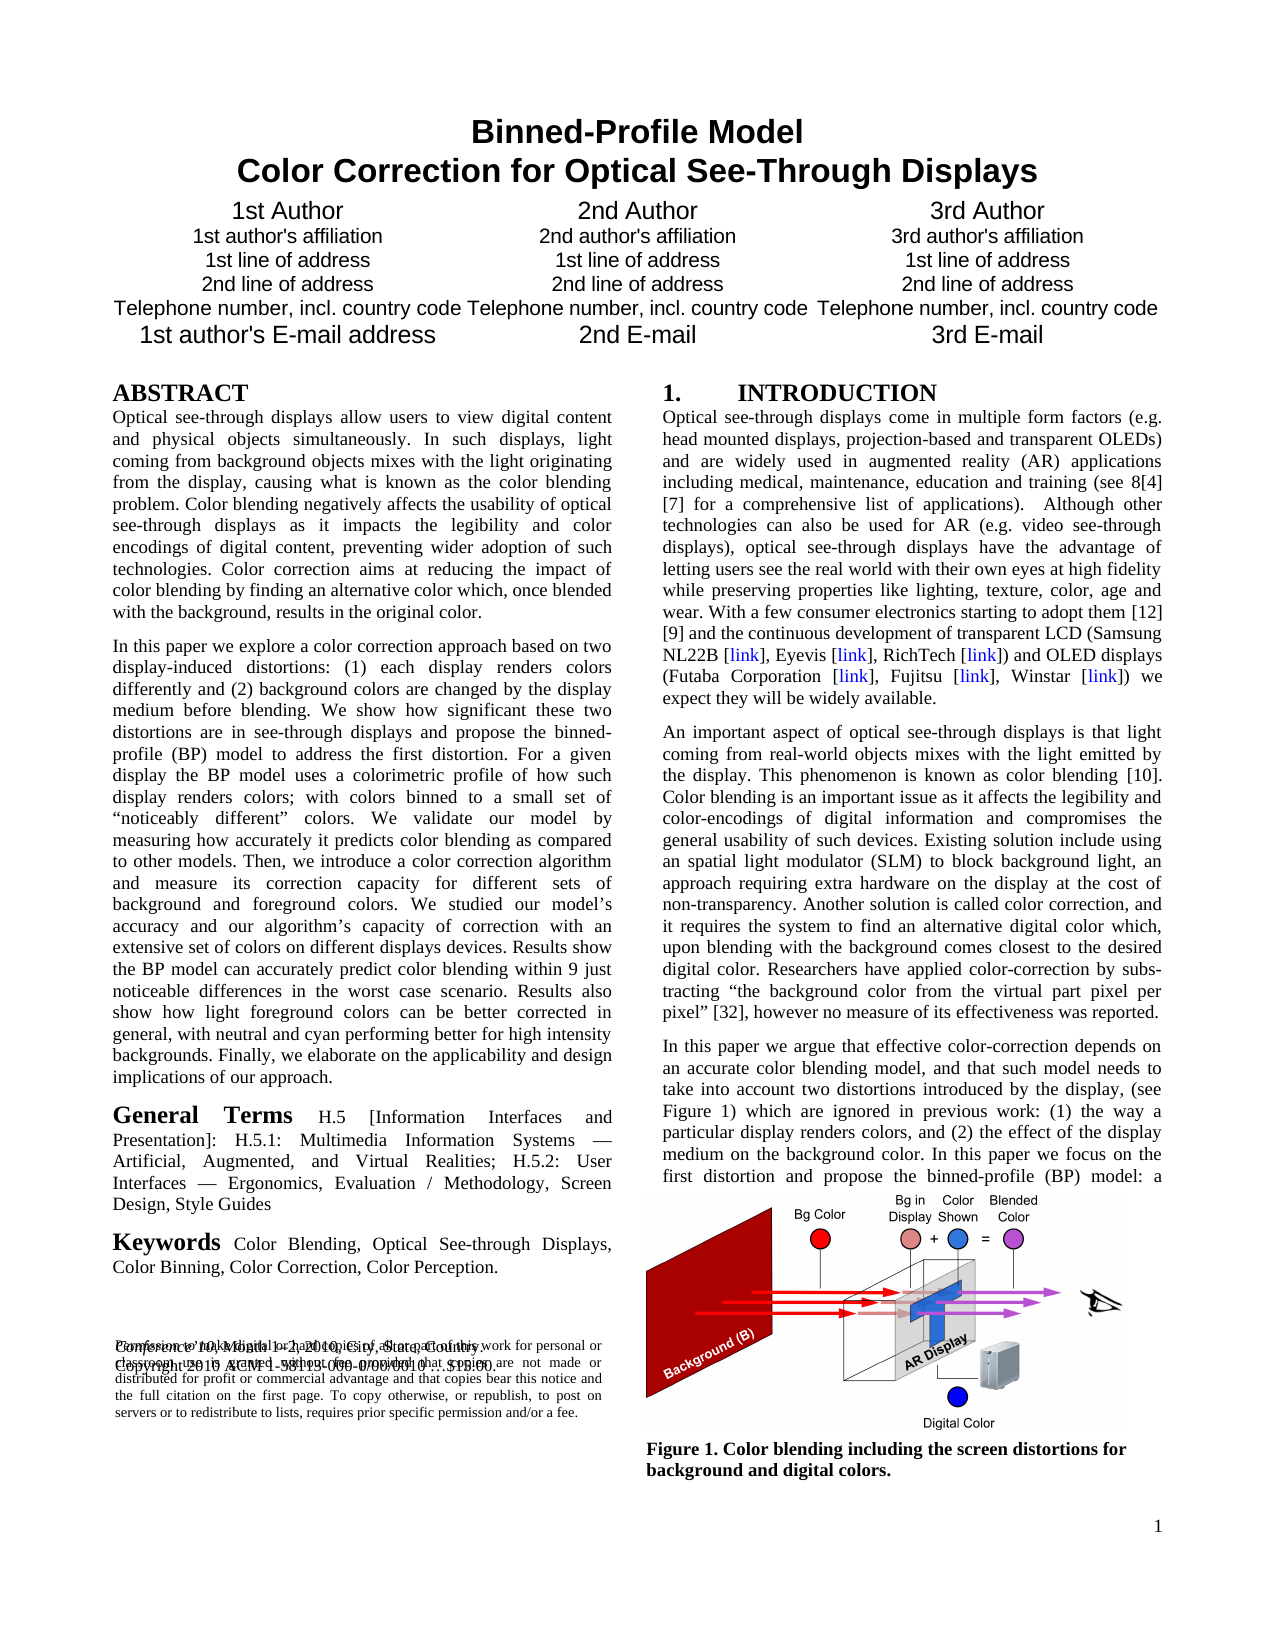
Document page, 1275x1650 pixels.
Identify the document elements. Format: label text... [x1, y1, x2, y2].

text Conference’10, Month 1–2, 2010, City, State, Country. [115, 1337, 602, 1356]
text An important aspect of optical see-through displays is that light coming from real-world objects mixes with the light emitted by the display. This phenomenon is known as color blending [10]. Color blending is an important issue as it affects the legibility and color-encodings of digital information and compromises the general usability of such devices. Existing solution include using an spatial light modulator (SLM) to block background light, an approach requiring extra hardware on the display at the cost of non-transparency. Another solution is called color correction, and it requires the system to find an alternative digital color which, upon blending with the background comes closest to the desired digital color. Researchers have applied color-correction by subs-tracting “the background color from the virtual part pixel per pixel” [32], however no measure of its effectiveness was reported. [662, 721, 1162, 1023]
text 3rd E-mail [812, 320, 1162, 349]
picture [646, 1195, 1128, 1430]
text ABSTRACT [112, 378, 613, 406]
text 2nd Author [462, 196, 812, 224]
title Binned-Profile Model Color Correction for Optical See-Through Displays [112, 112, 1162, 189]
text 3rd author's affiliation 1st line of address 2nd line of address Telephone number, incl. country code [812, 224, 1162, 320]
text 2nd E-mail [462, 320, 812, 349]
text General Terms H.5 [Information Interfaces and Presentation]: H.5.1: Multimedia Information Systems — Artificial, Augmented, and Virtual Realities; H.5.2: User Interfaces — Ergonomics, Evaluation / Methodology, Screen Design, Style Guides [112, 1100, 613, 1215]
text Keywords Color Blending, Optical See-through Displays, Color Binning, Color Correction, Color Perception. [112, 1227, 613, 1278]
text 1st author's E-mail address [112, 320, 462, 349]
text 1st Author [112, 196, 462, 224]
subtitle INTRODUCTION [662, 378, 1162, 406]
text 2nd author's affiliation 1st line of address 2nd line of address Telephone number, incl. country code [462, 224, 812, 320]
text Optical see-through displays allow users to view digital content and physical objects simultaneously. In such displays, light coming from background objects mixes with the light originating from the display, causing what is known as the color blending problem. Color blending negatively affects the usability of optical see-through displays as it impacts the legibility and color encodings of digital content, preventing wider adoption of such technologies. Color correction aims at reducing the impact of color blending by finding an alternative color which, once blended with the background, results in the original color. [112, 406, 613, 622]
text 3rd Author [812, 196, 1162, 224]
text 1st author's affiliation 1st line of address 2nd line of address Telephone number, incl. country code [112, 224, 462, 320]
text Copyright 2010 ACM 1-58113-000-0/00/0010 …$15.00. [115, 1356, 602, 1375]
text In this paper we explore a color correction approach based on two display-induced distortions: (1) each display renders colors differently and (2) background colors are changed by the display medium before blending. We show how significant these two distortions are in see-through displays and propose the binned-profile (BP) model to address the first distortion. For a given display the BP model uses a colorimetric profile of how such display renders colors; with colors binned to a small set of “noticeably different” colors. We validate our model by measuring how accurately it predicts color blending as compared to other models. Then, we introduce a color correction algorithm and measure its correction capacity for different sets of background and foreground colors. We studied our model’s accuracy and our algorithm’s capacity of correction with an extensive set of colors on different displays devices. Results show the BP model can accurately predict color blending within 9 just noticeable differences in the worst case scenario. Results also show how light foreground colors can be better corrected in general, with neutral and cyan performing better for high intensity backgrounds. Finally, we elaborate on the applicability and design implications of our approach. [112, 634, 613, 1087]
text Optical see-through displays come in multiple form factors (e.g. head mounted displays, projection-based and transparent OLEDs) and are widely used in augmented reality (AR) applications including medical, maintenance, education and training (see 8[4][7] for a comprehensive list of applications). Although other technologies can also be used for AR (e.g. video see-through displays), optical see-through displays have the advantage of letting users see the real world with their own eyes at high fidelity while preserving properties like lighting, texture, color, age and wear. With a few consumer electronics starting to adopt them [12][9] and the continuous development of transparent LCD (Samsung NL22B [link], Eyevis [link], RichTech [link]) and OLED displays (Futaba Corporation [link], Fujitsu [link], Winstar [link]) we expect they will be widely available. [662, 406, 1162, 708]
